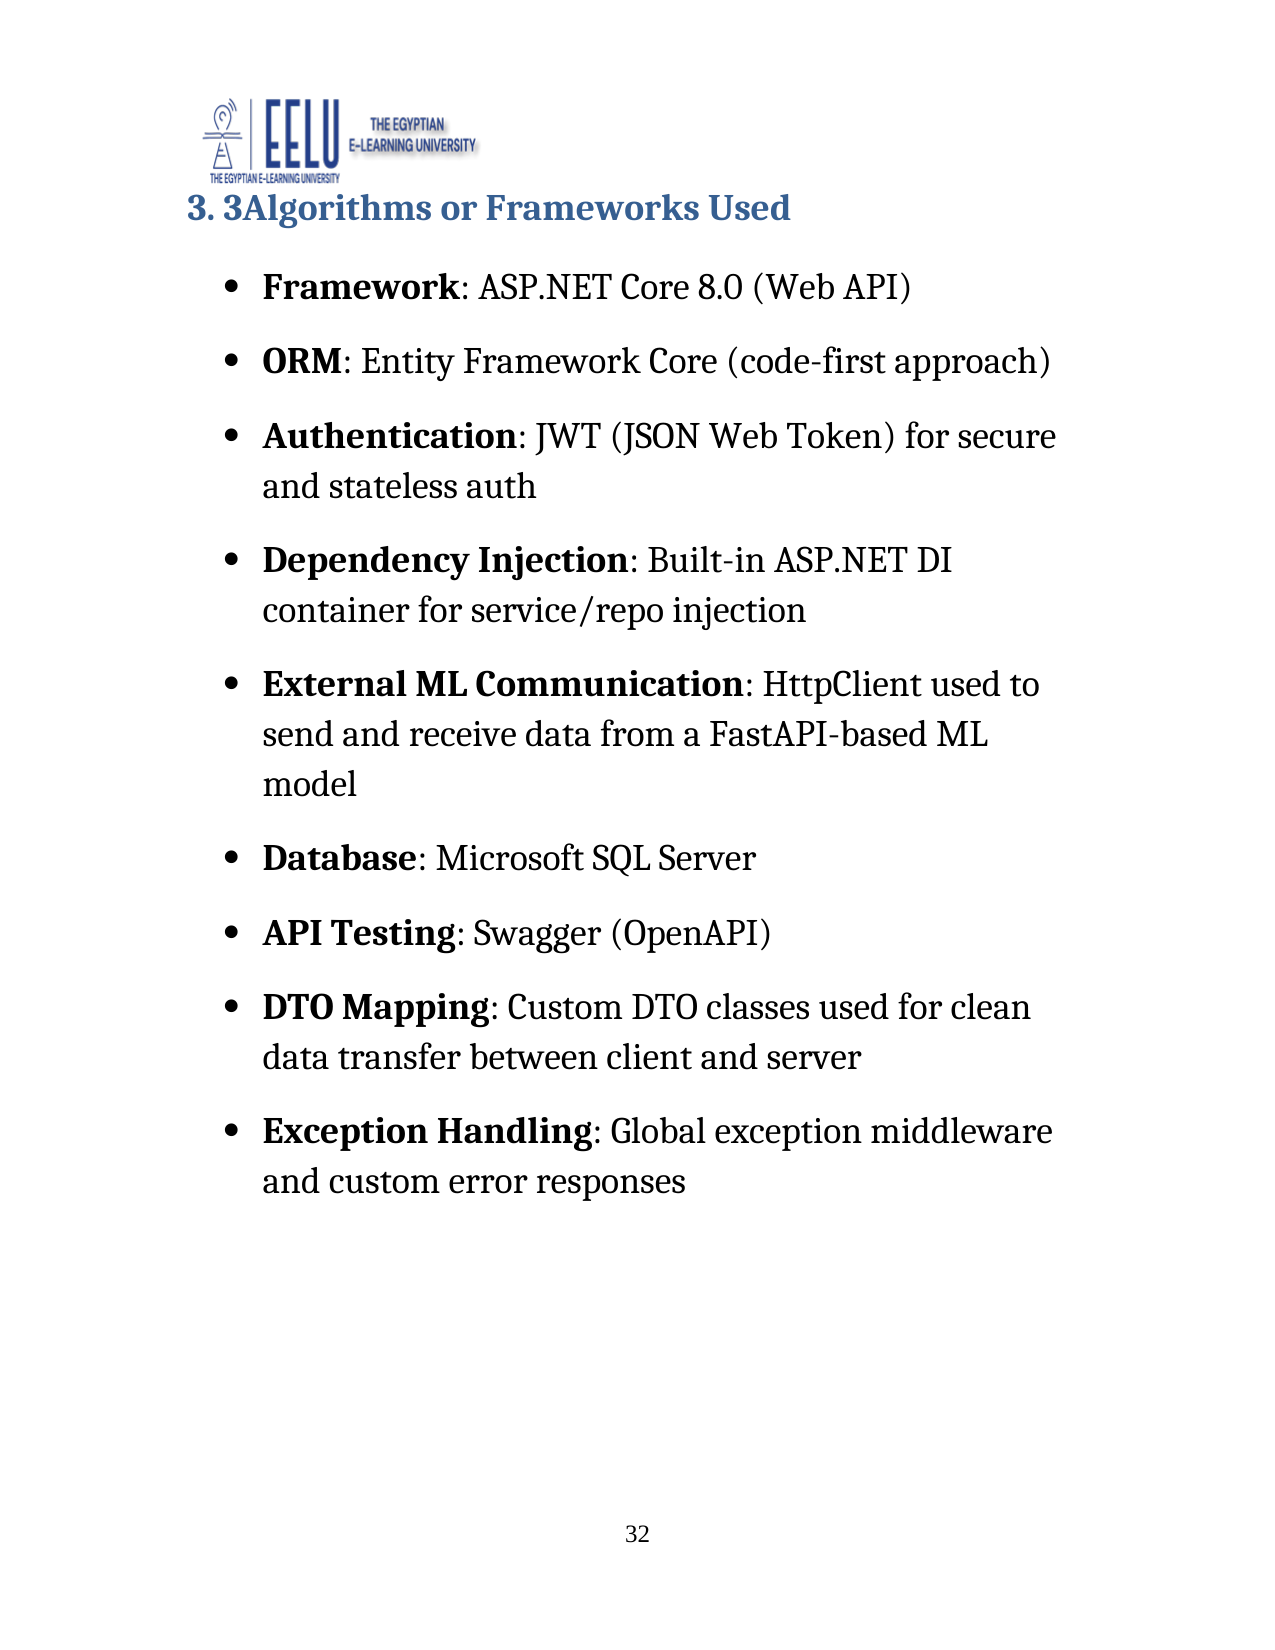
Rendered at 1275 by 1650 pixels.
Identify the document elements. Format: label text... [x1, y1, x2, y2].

list Database: Microsoft SQL Server [225, 837, 1087, 880]
list Exception Handling: Global exception middleware and custom error responses [225, 1110, 1087, 1203]
list DTO Mapping: Custom DTO classes used for clean data transfer between client and server [225, 986, 1087, 1079]
list Framework: ASP.NET Core 8.0 (Web API) [225, 266, 1087, 309]
list External ML Communication: HttpClient used to send and receive data from a FastAPI-based ML model [225, 663, 1087, 805]
list Dependency Injection: Built-in ASP.NET DI container for service/repo injection [225, 539, 1087, 632]
picture [187, 73, 482, 187]
list API Testing: Swagger (OpenAPI) [225, 911, 1087, 954]
text 3. 3Algorithms or Frameworks Used [187, 187, 1087, 230]
list ORM: Entity Framework Core (code-first approach) [225, 340, 1087, 383]
list Authentication: JWT (JSON Web Token) for secure and stateless auth [225, 415, 1087, 507]
